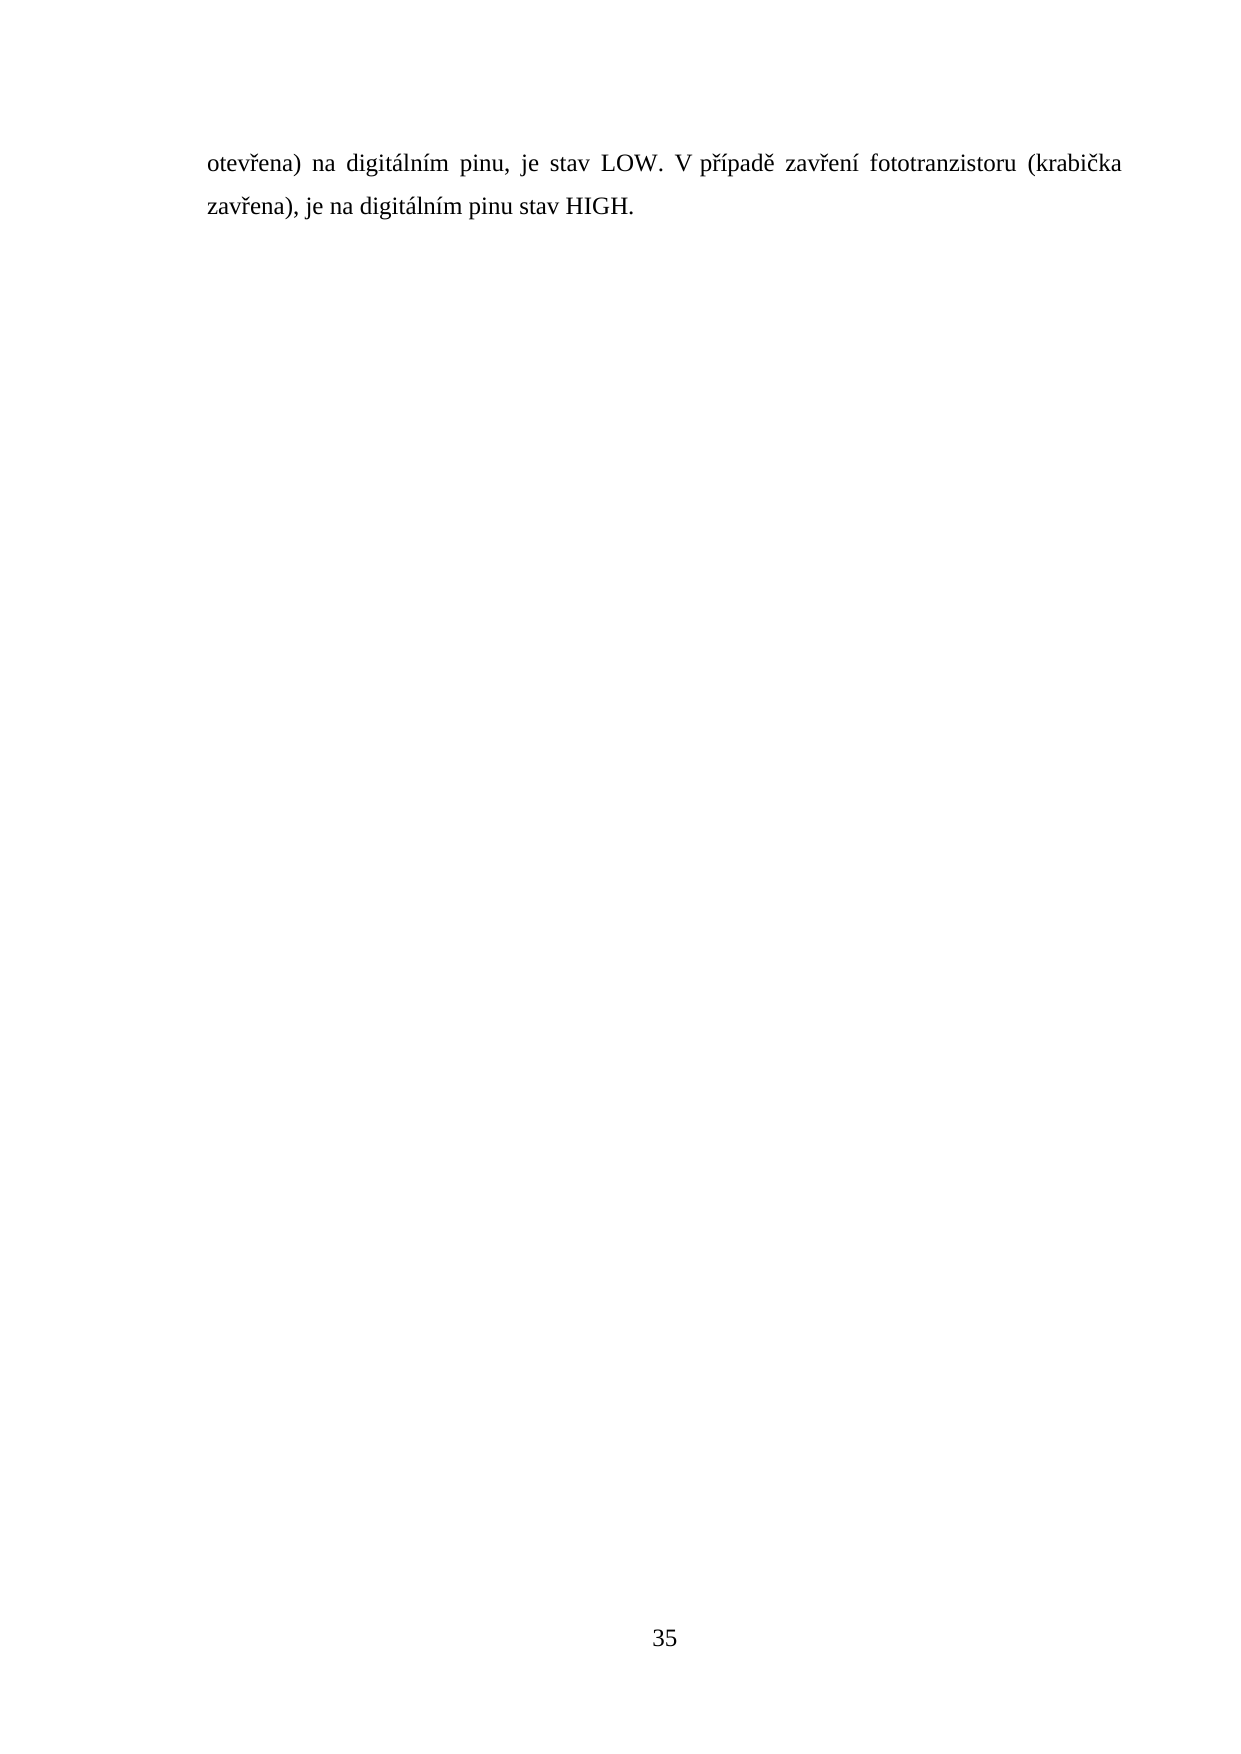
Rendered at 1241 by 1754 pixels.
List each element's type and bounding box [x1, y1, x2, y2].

text [207, 148, 1122, 219]
